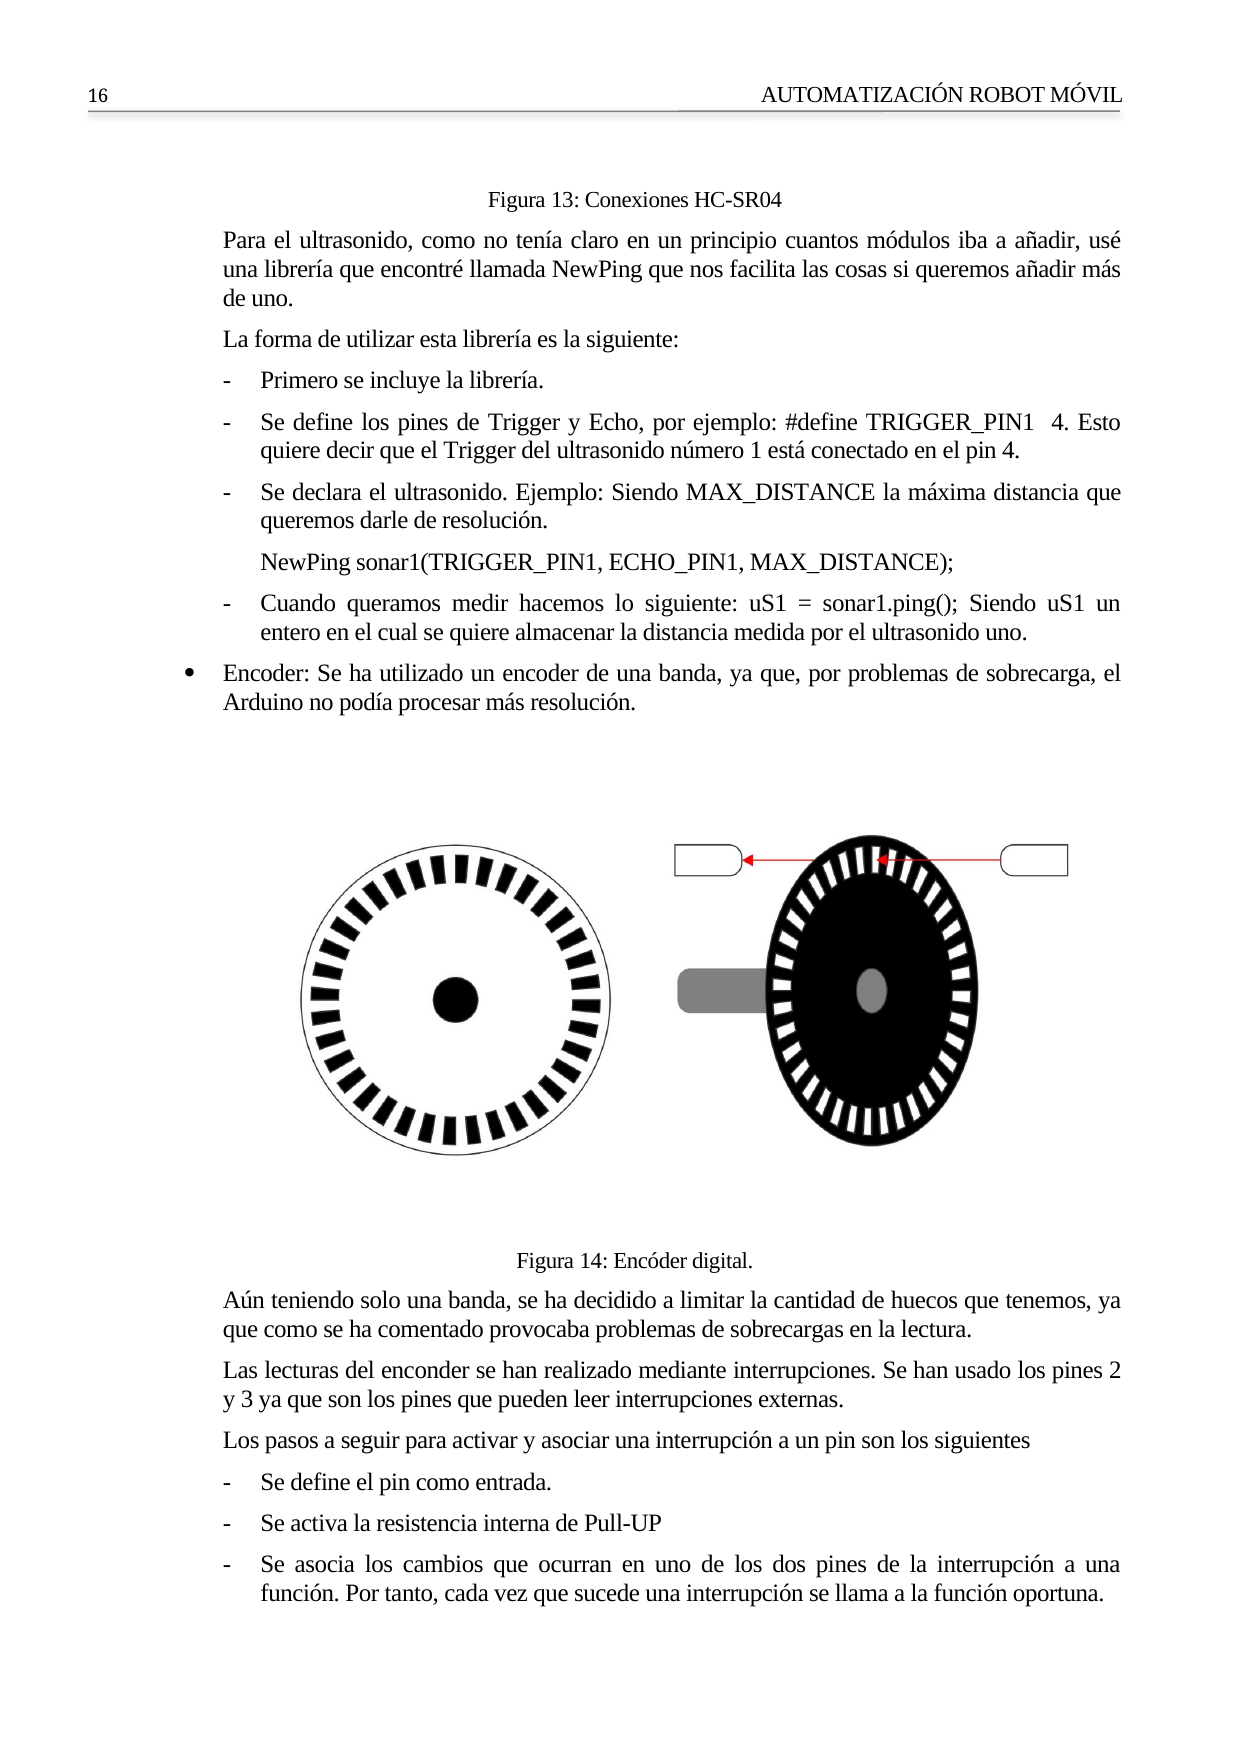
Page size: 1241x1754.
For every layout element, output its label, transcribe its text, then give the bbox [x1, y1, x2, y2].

list Aún teniendo solo una banda, se ha decidido a limitar la cantidad de huecos que tenemos, ya que como se ha comentado provocaba problemas de sobrecargas en la lectura. [223, 1286, 1122, 1343]
list Se define los pines de Trigger y Echo, por ejemplo: #define TRIGGER_PIN1 4. Esto quiere decir que el Trigger del ultrasonido número 1 está conectado en el pin 4. [223, 407, 1122, 464]
list Se activa la resistencia interna de Pull-UP [223, 1508, 1122, 1537]
list La forma de utilizar esta librería es la siguiente: [223, 324, 1122, 353]
list Se asocia los cambios que ocurran en uno de los dos pines de la interrupción a una función. Por tanto, cada vez que sucede una interrupción se llama a la función oportuna. [223, 1549, 1122, 1607]
picture [222, 727, 1132, 1235]
list Los pasos a seguir para activar y asociar una interrupción a un pin son los siguientes [223, 1426, 1122, 1454]
list Se define el pin como entrada. [223, 1467, 1122, 1496]
list Primero se incluye la librería. [223, 365, 1122, 394]
list Cuando queramos medir hacemos lo siguiente: uS1 = sonar1.ping(); Siendo uS1 un entero en el cual se quiere almacenar la distancia medida por el ultrasonido uno. [223, 588, 1122, 645]
text Figura 14: Encóder digital. [148, 1247, 1122, 1273]
list Encoder: Se ha utilizado un encoder de una banda, ya que, por problemas de sobrecarga, el Arduino no podía procesar más resolución. [185, 658, 1122, 715]
list Las lecturas del enconder se han realizado mediante interrupciones. Se han usado los pines 2 y 3 ya que son los pines que pueden leer interrupciones externas. [223, 1356, 1122, 1413]
list Para el ultrasonido, como no tenía claro en un principio cuantos módulos iba a añadir, usé una librería que encontré llamada NewPing que nos facilita las cosas si queremos añadir más de uno. [223, 225, 1122, 312]
list Se declara el ultrasonido. Ejemplo: Siendo MAX_DISTANCE la máxima distancia que queremos darle de resolución. [223, 477, 1122, 534]
text Figura 13: Conexiones HC-SR04 [148, 187, 1122, 213]
list NewPing sonar1(TRIGGER_PIN1, ECHO_PIN1, MAX_DISTANCE); [260, 547, 1122, 575]
